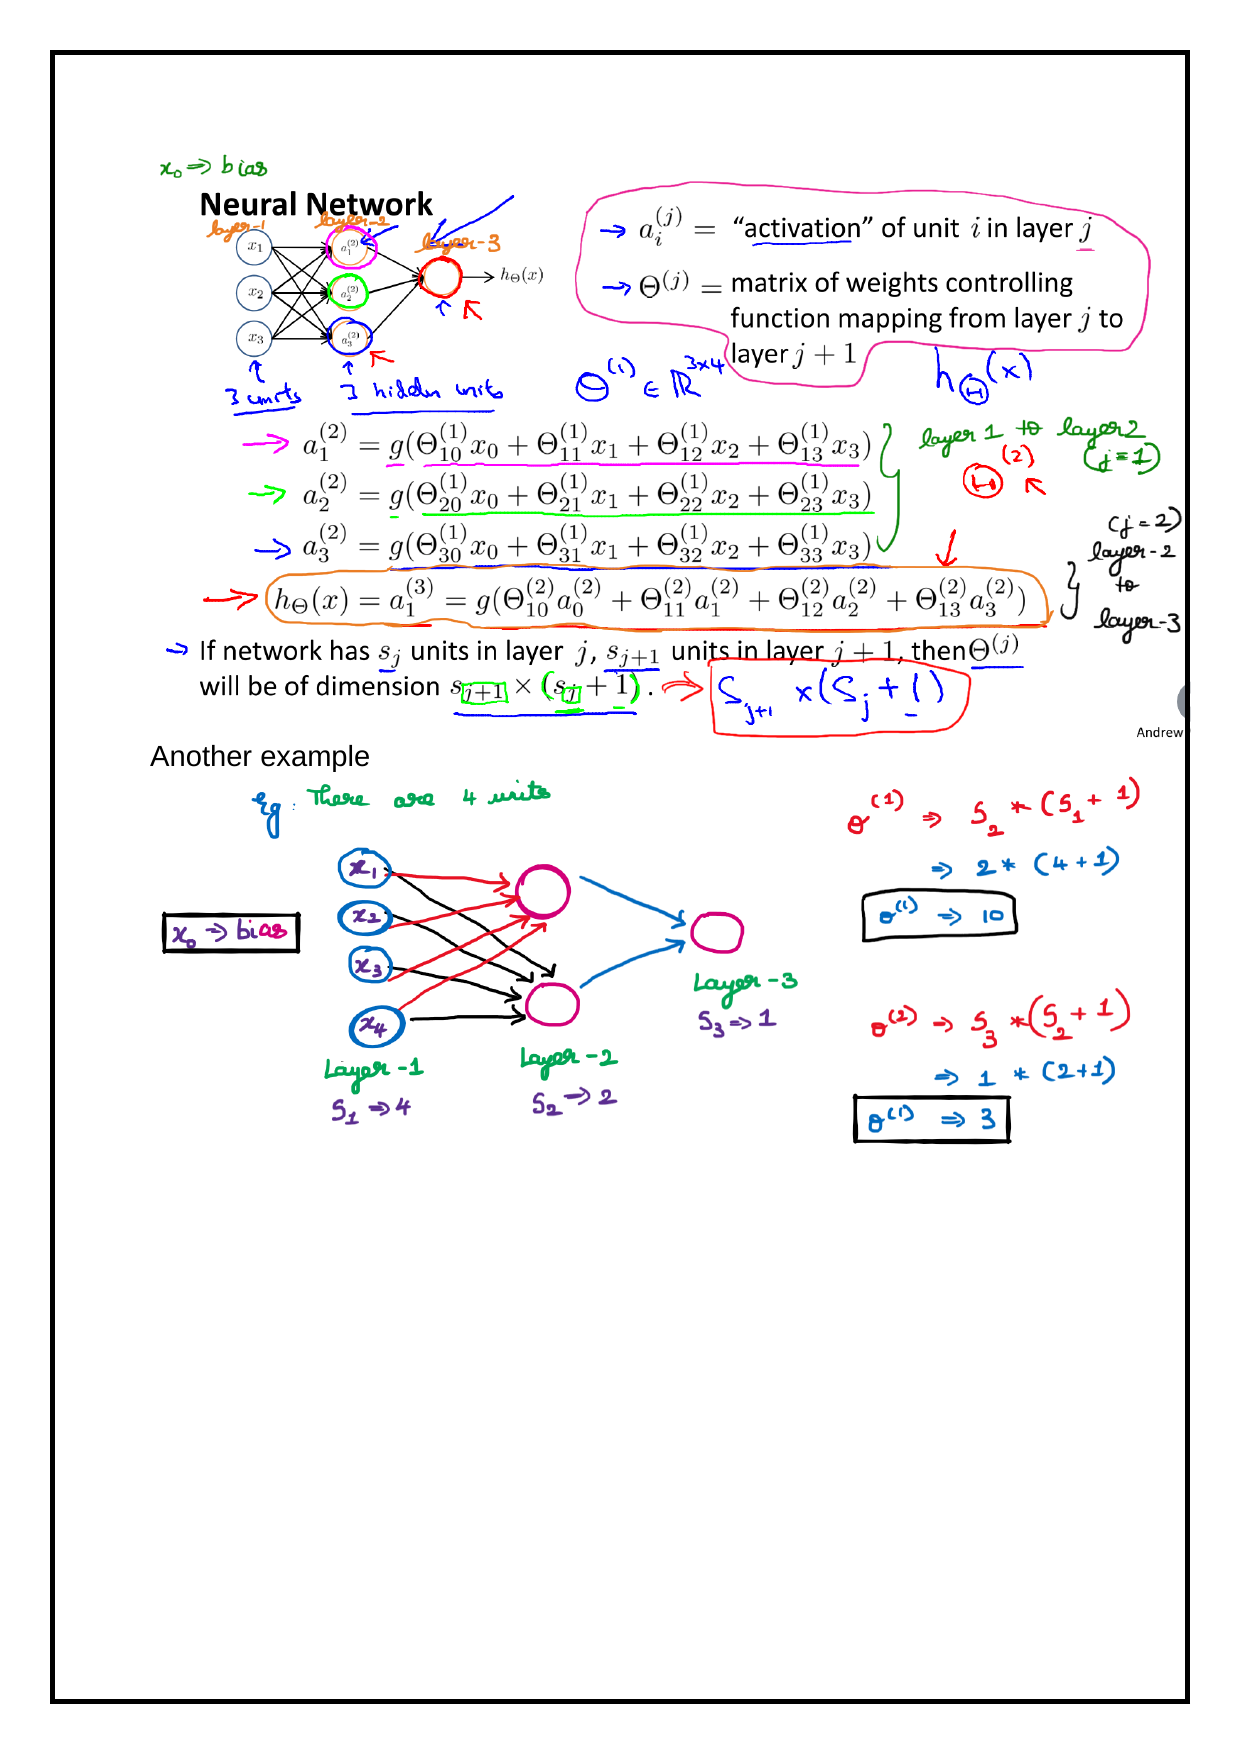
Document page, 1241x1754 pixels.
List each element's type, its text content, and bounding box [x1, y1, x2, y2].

picture [150, 772, 1183, 1147]
picture [150, 150, 1185, 739]
text Another example [150, 739, 1090, 772]
